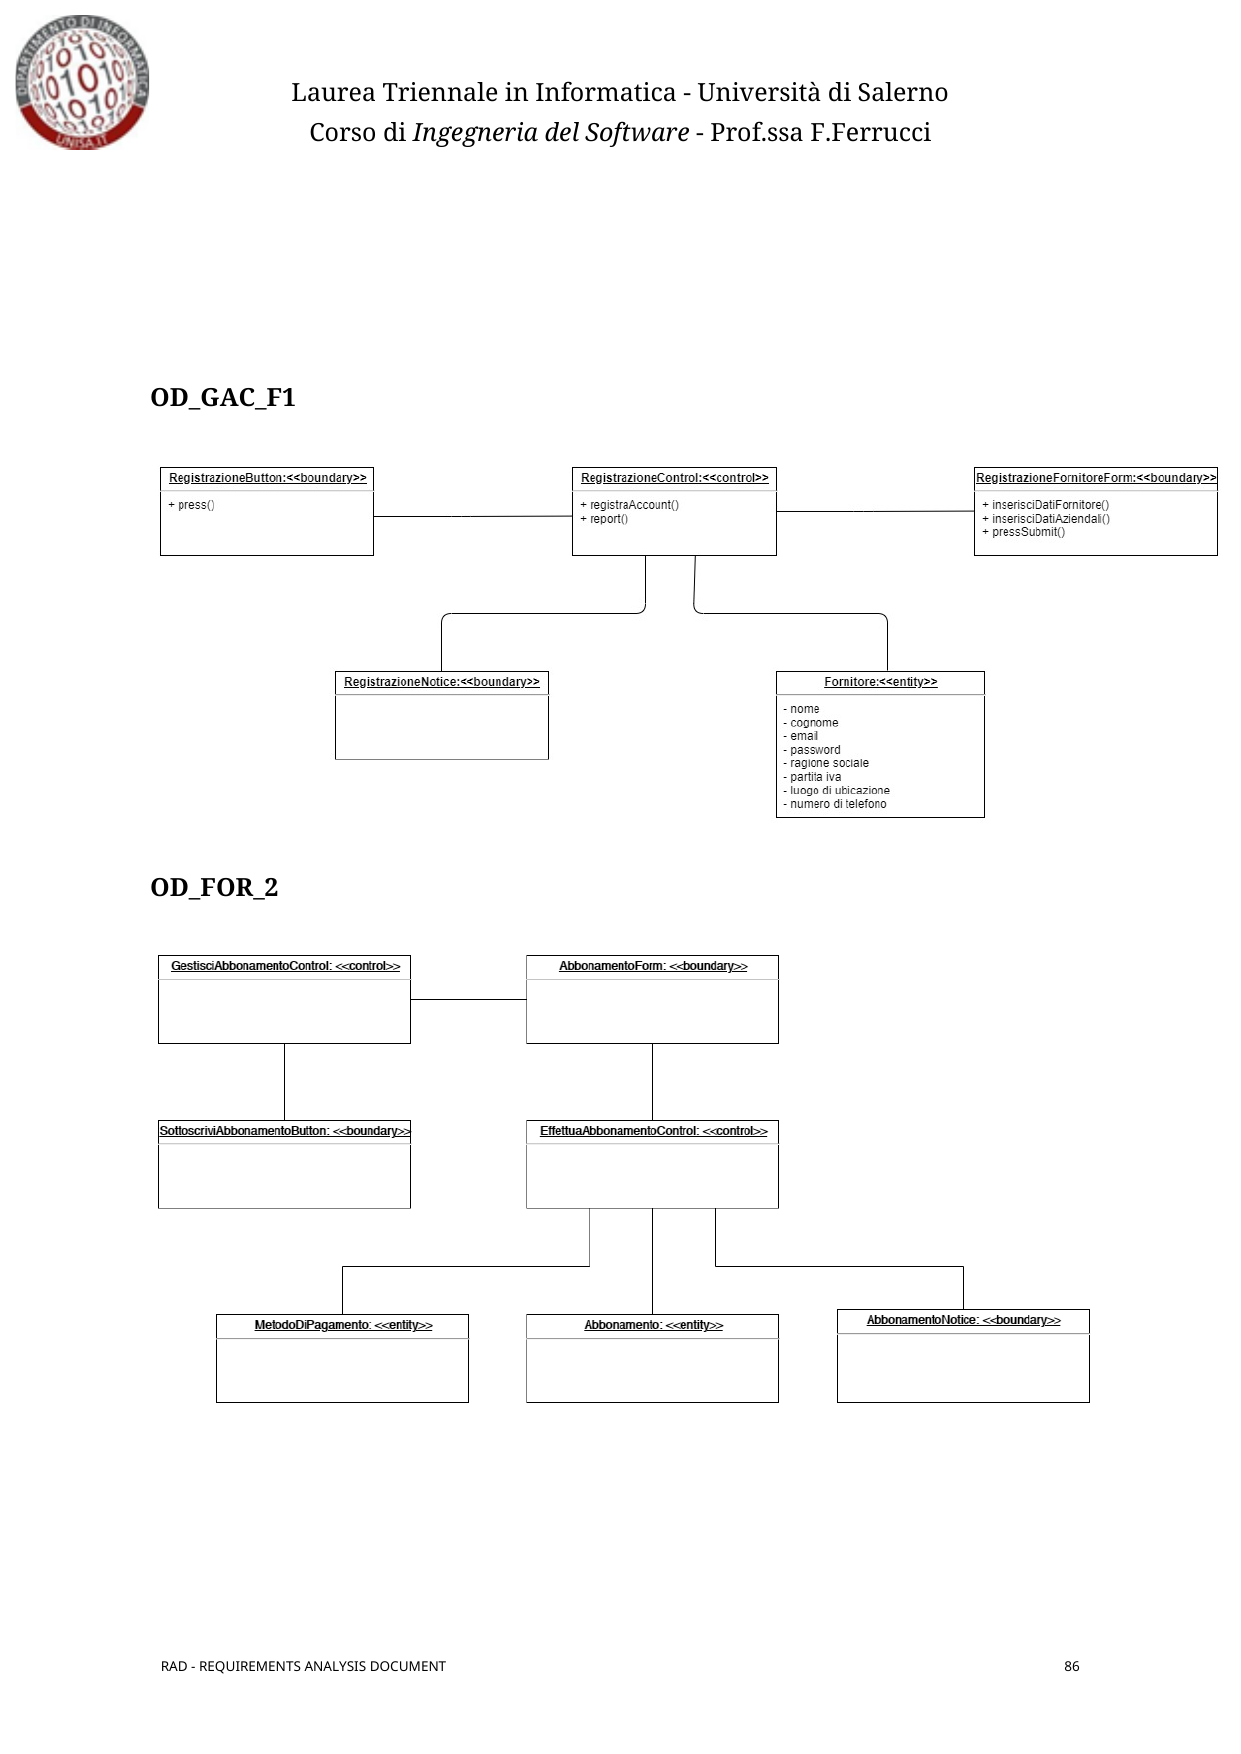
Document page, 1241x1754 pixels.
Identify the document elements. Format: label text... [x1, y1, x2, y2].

text OD_FOR_2 [150, 869, 1090, 903]
picture [15, 15, 150, 150]
picture [150, 947, 1091, 1405]
text OD_GAC_F1 [150, 379, 1090, 413]
picture [150, 457, 1227, 827]
